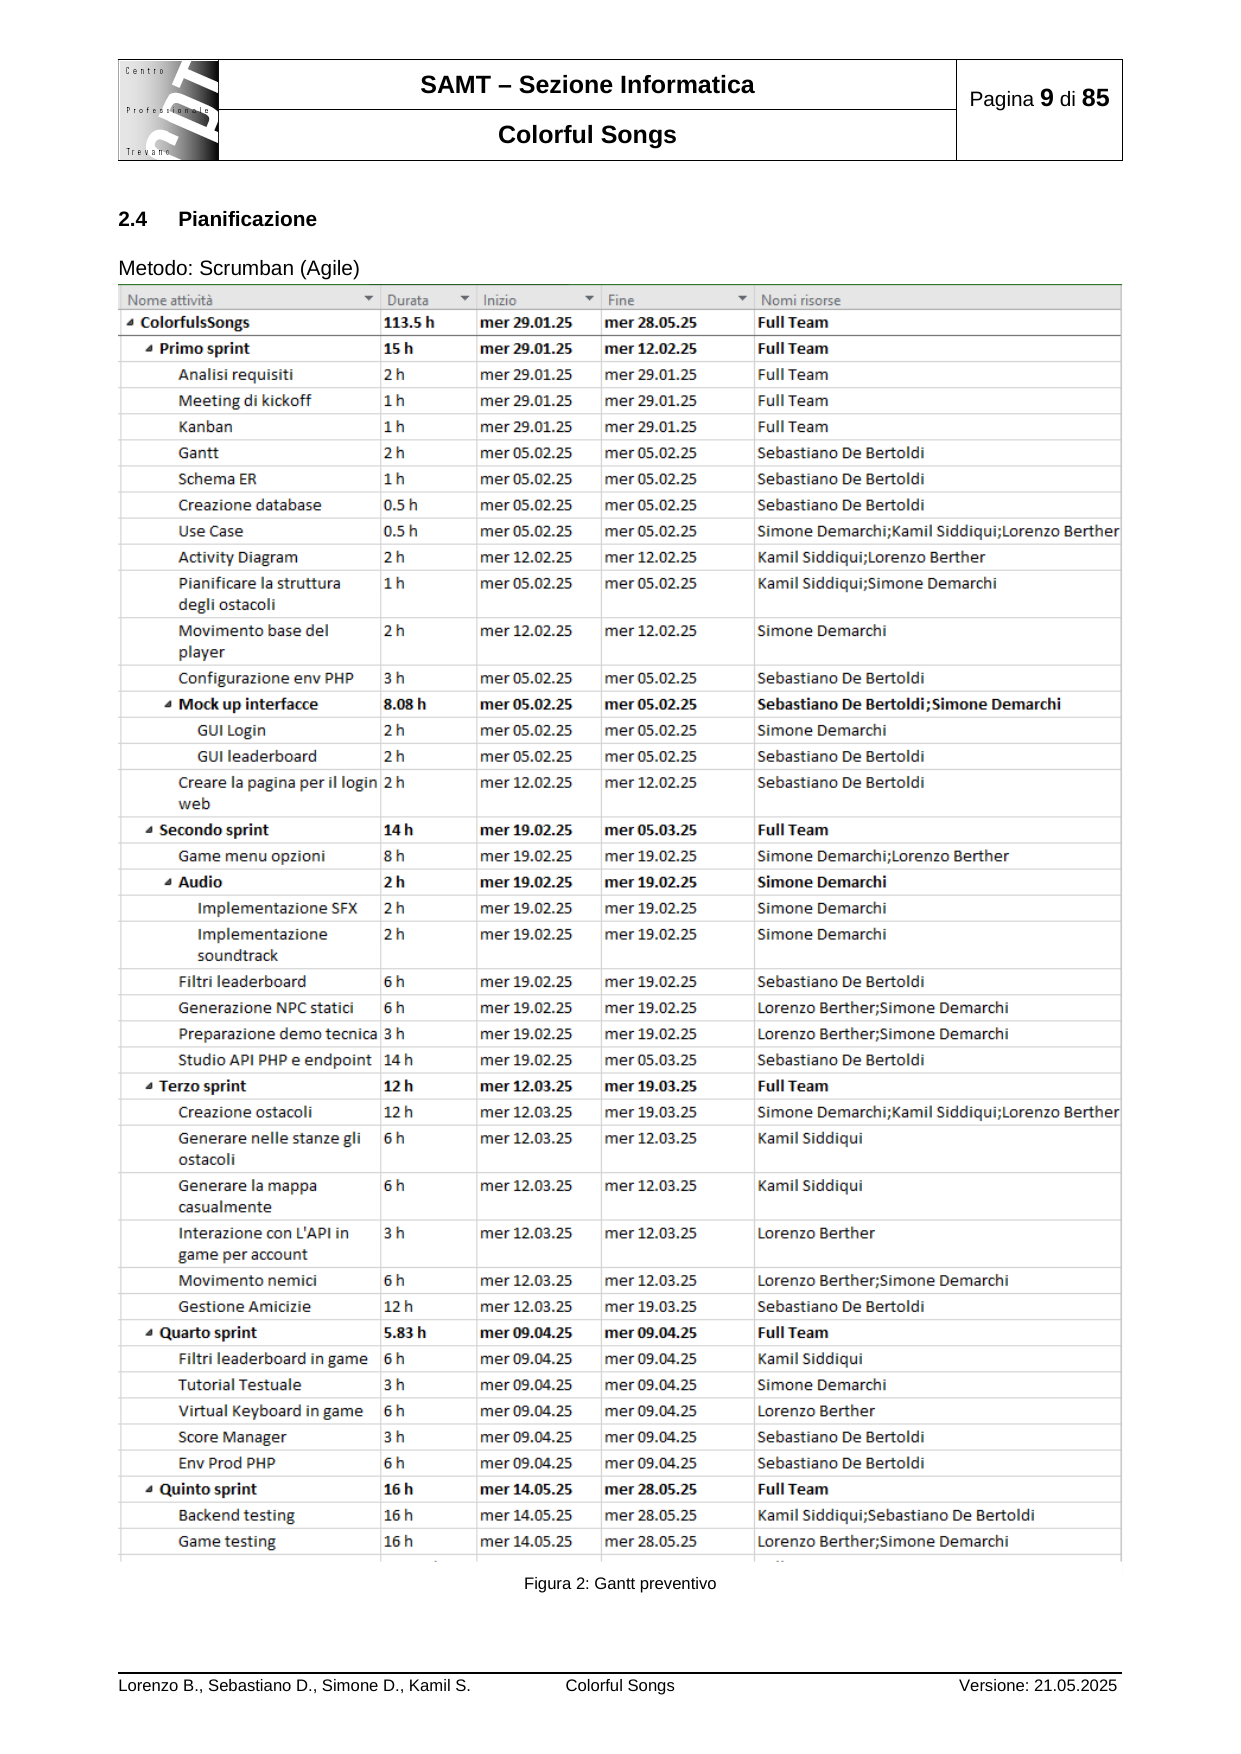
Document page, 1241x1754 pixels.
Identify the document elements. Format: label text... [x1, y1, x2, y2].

picture [118, 284, 1123, 1561]
picture [118, 60, 219, 160]
subtitle Pianificazione [118, 207, 1122, 231]
text Metodo: Scrumban (Agile) [118, 256, 1122, 280]
